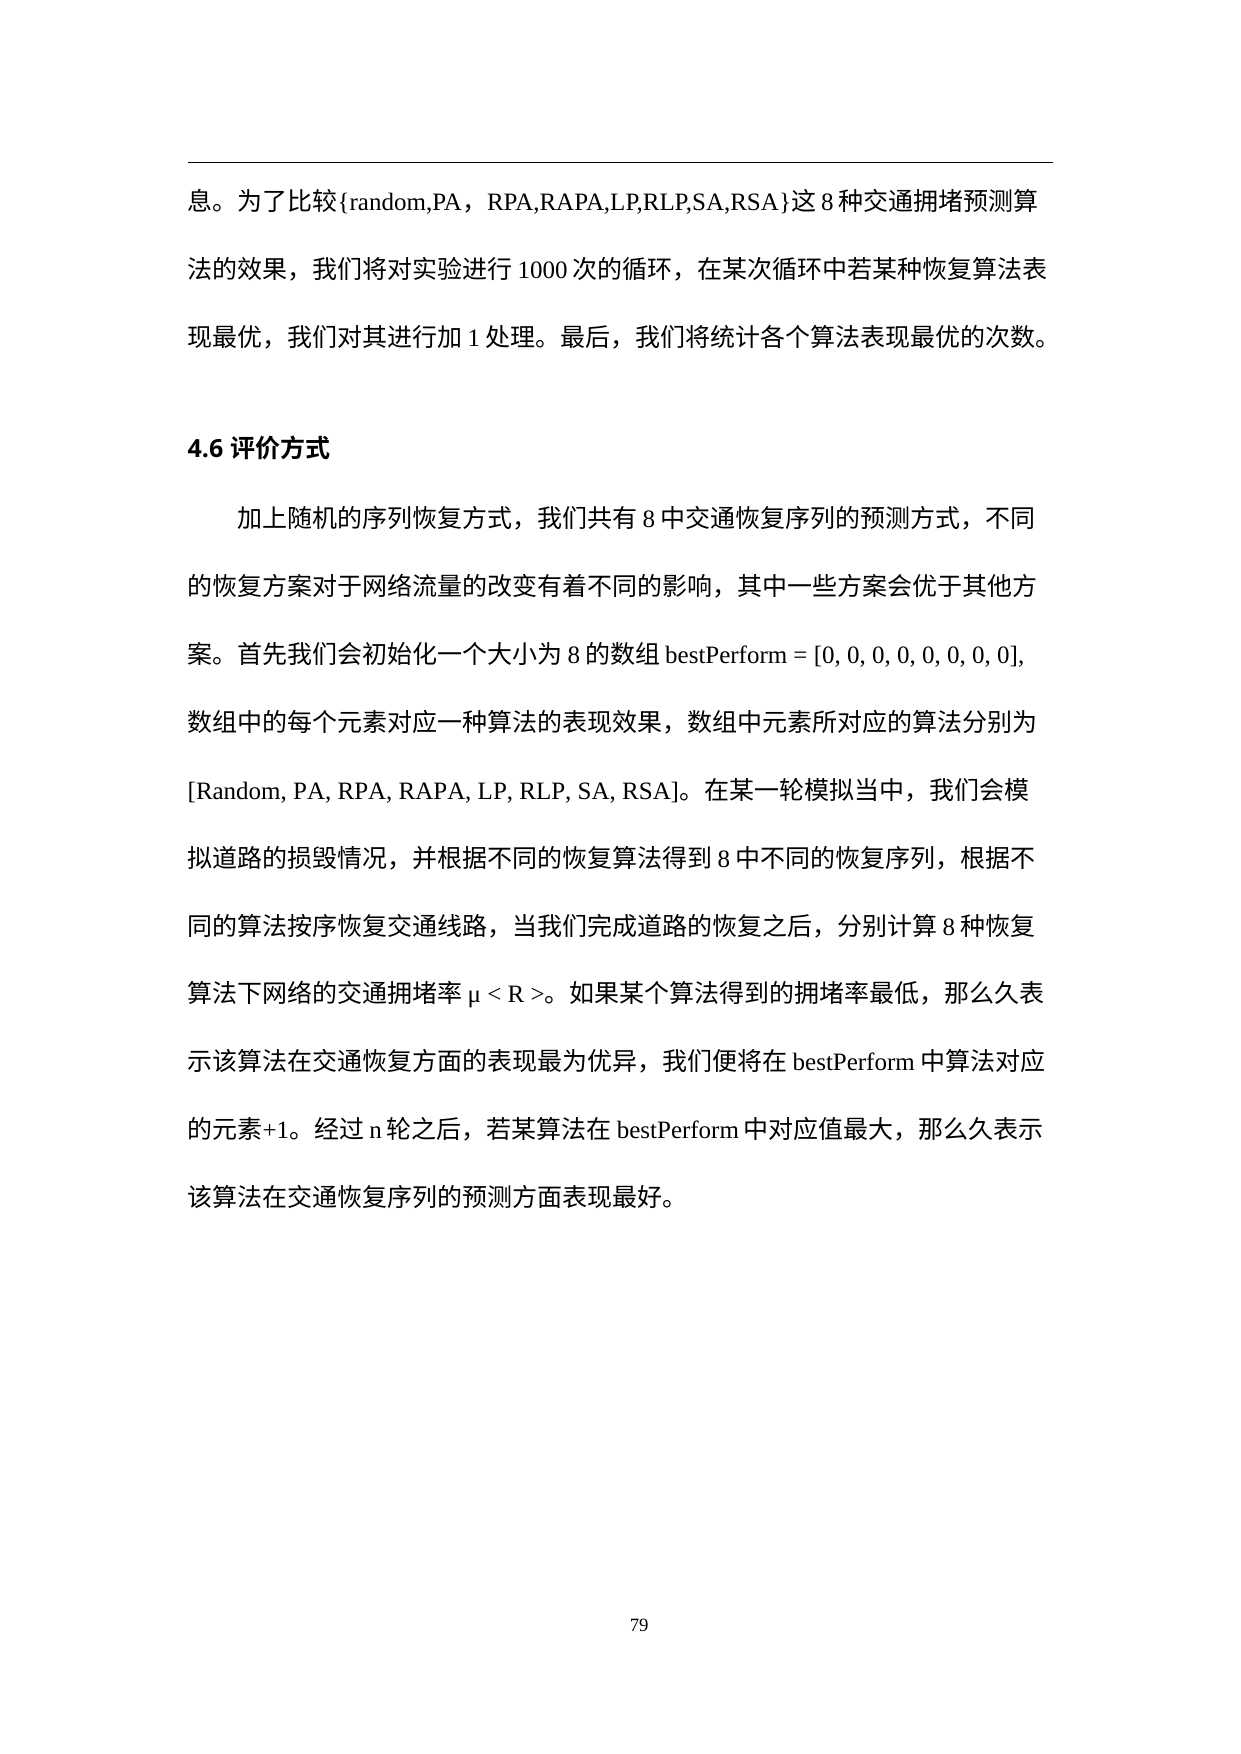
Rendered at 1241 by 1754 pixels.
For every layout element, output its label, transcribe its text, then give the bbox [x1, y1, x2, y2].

subtitle 4.6 评价方式 [187, 428, 1053, 464]
text 加上随机的序列恢复方式，我们共有8中交通恢复序列的预测方式，不同的恢复方案对于网络流量的改变有着不同的影响，其中一些方案会优于其他方案。首先我们会初始化一个大小为8的数组bestPerform = [0, 0, 0, 0, 0, 0, 0, 0], 数组中的每个元素对应一种算法的表现效果，数组中元素所对应的算法分别为[Random, PA, RPA, RAPA, LP, RLP, SA, RSA]。在某一轮模拟当中，我们会模拟道路的损毁情况，并根据不同的恢复算法得到8中不同的恢复序列，根据不同的算法按序恢复交通线路，当我们完成道路的恢复之后，分别计算8种恢复算法下网络的交通拥堵率μ < R >。如果某个算法得到的拥堵率最低，那么久表示该算法在交通恢复方面的表现最为优异，我们便将在bestPerform中算法对应的元素+1。经过n轮之后，若某算法在bestPerform中对应值最大，那么久表示该算法在交通恢复序列的预测方面表现最好。 [187, 483, 1053, 1230]
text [187, 166, 1053, 369]
